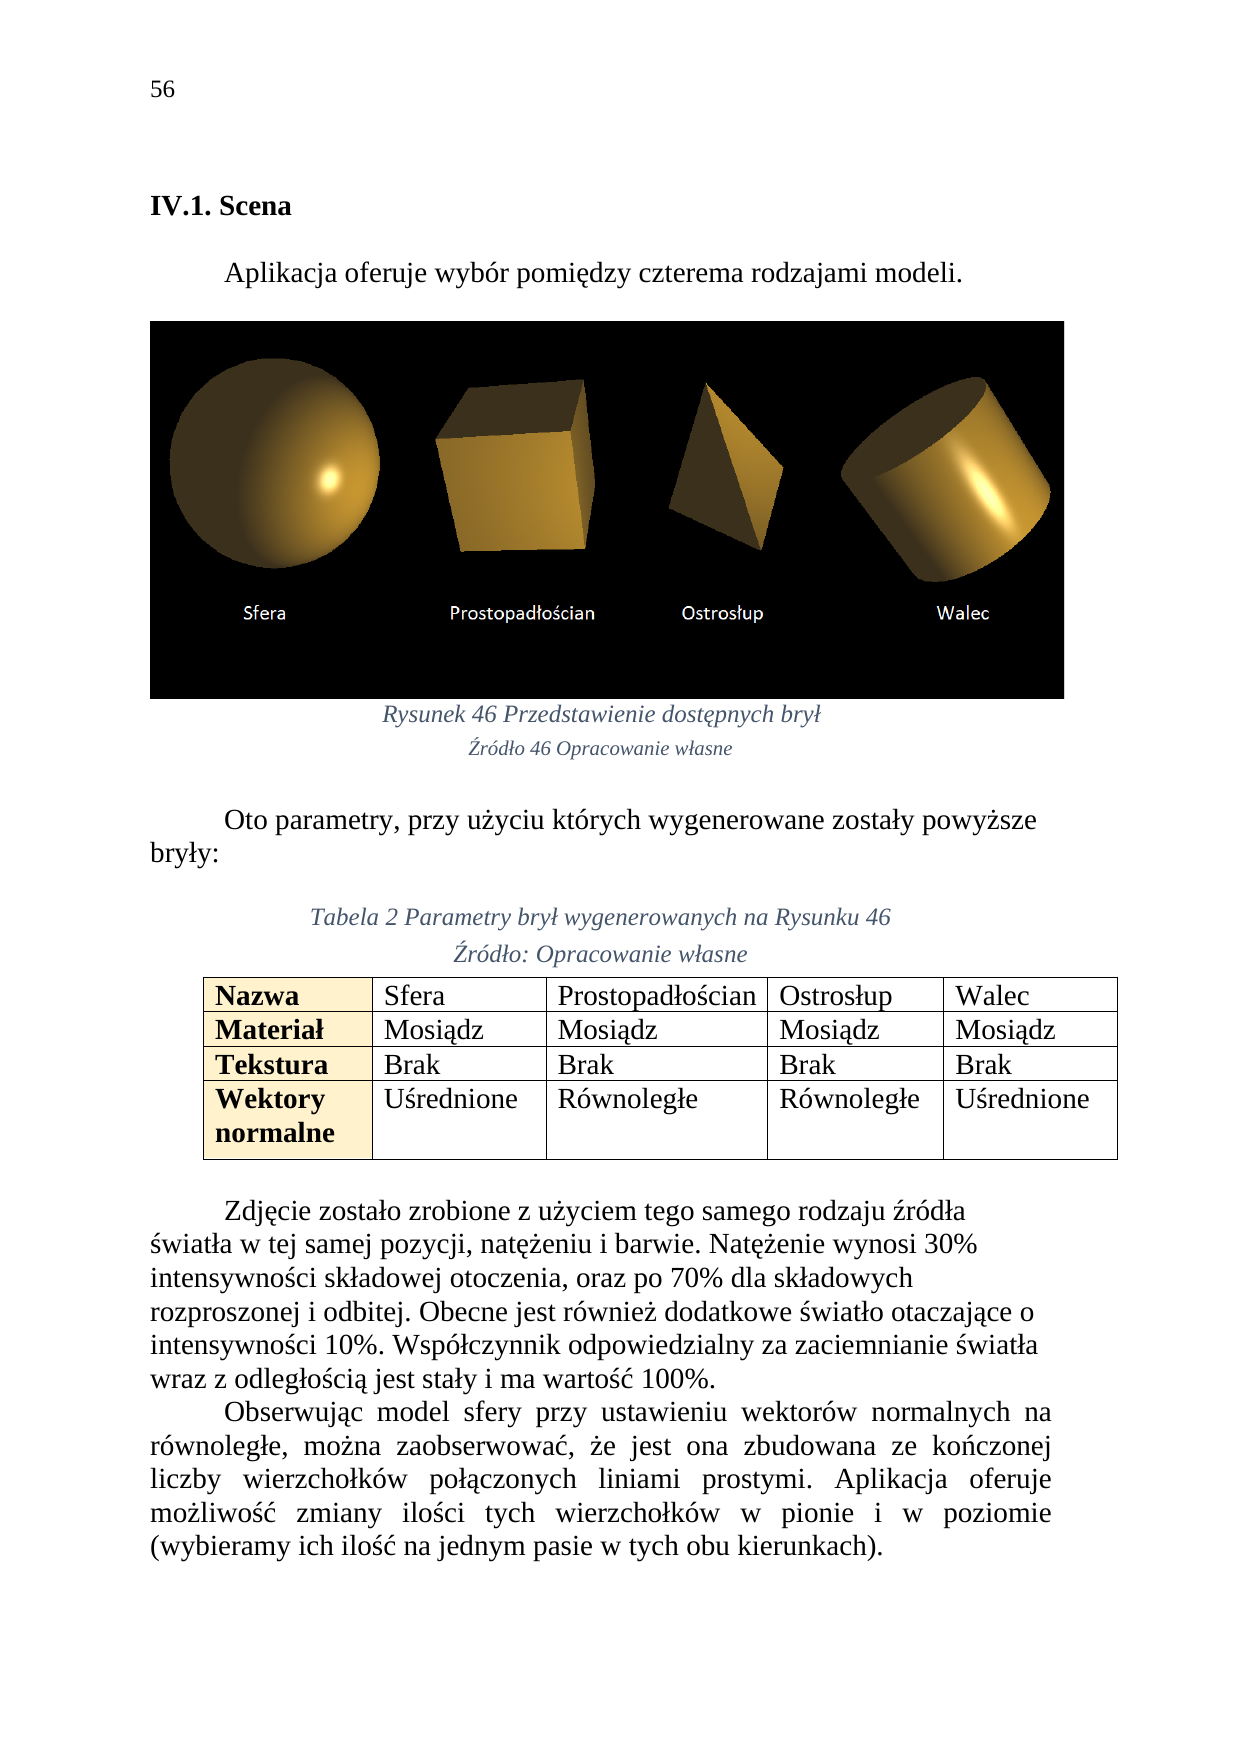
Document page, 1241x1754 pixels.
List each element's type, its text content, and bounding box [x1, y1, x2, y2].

text Zdjęcie zostało zrobione z użyciem tego samego rodzaju źródła światła w tej samej pozycji, natężeniu i barwie. Natężenie wynosi 30% intensywności składowej otoczenia, oraz po 70% dla składowych rozproszonej i odbitej. Obecne jest również dodatkowe światło otaczające o intensywności 10%. Współczynnik odpowiedzialny za zaciemnianie światła wraz z odległością jest stały i ma wartość 100%. [150, 1193, 1053, 1394]
table_cell Brak [768, 1047, 943, 1080]
table_cell Brak [944, 1047, 1117, 1080]
table_header Ostrosłup [768, 978, 943, 1011]
text Źródło 46 Opracowanie własne [150, 736, 1053, 760]
table_header Walec [944, 978, 1117, 1011]
table_cell Tekstura [204, 1047, 372, 1080]
table_header Prostopadłościan [547, 978, 767, 1011]
text Źródło: Opracowanie własne [150, 939, 1053, 968]
table_cell Mosiądz [547, 1012, 767, 1046]
table_cell Wektory normalne [204, 1081, 372, 1158]
subtitle Scena [150, 188, 1053, 221]
table_cell Uśrednione [944, 1081, 1117, 1158]
text Rysunek 46 Przedstawienie dostępnych brył [150, 699, 1053, 728]
table_cell Mosiądz [768, 1012, 943, 1046]
text Oto parametry, przy użyciu których wygenerowane zostały powyższe bryły: [150, 802, 1053, 869]
picture [150, 321, 1065, 699]
table_cell Uśrednione [373, 1081, 546, 1158]
table_cell Materiał [204, 1012, 372, 1046]
table_cell Mosiądz [944, 1012, 1117, 1046]
table_header Nazwa [204, 978, 372, 1011]
text Obserwując model sfery przy ustawieniu wektorów normalnych na równoległe, można zaobserwować, że jest ona zbudowana ze kończonej liczby wierzchołków połączonych liniami prostymi. Aplikacja oferuje możliwość zmiany ilości tych wierzchołków w pionie i w poziomie (wybieramy ich ilość na jednym pasie w tych obu kierunkach). [150, 1394, 1053, 1562]
table_cell Mosiądz [373, 1012, 546, 1046]
table_cell Równoległe [547, 1081, 767, 1158]
table_cell Brak [547, 1047, 767, 1080]
table_cell Równoległe [768, 1081, 943, 1158]
table_cell Brak [373, 1047, 546, 1080]
text Tabela 2 Parametry brył wygenerowanych na Rysunku 46 [150, 902, 1053, 931]
text Aplikacja oferuje wybór pomiędzy czterema rodzajami modeli. [150, 255, 1053, 288]
table_header Sfera [373, 978, 546, 1011]
